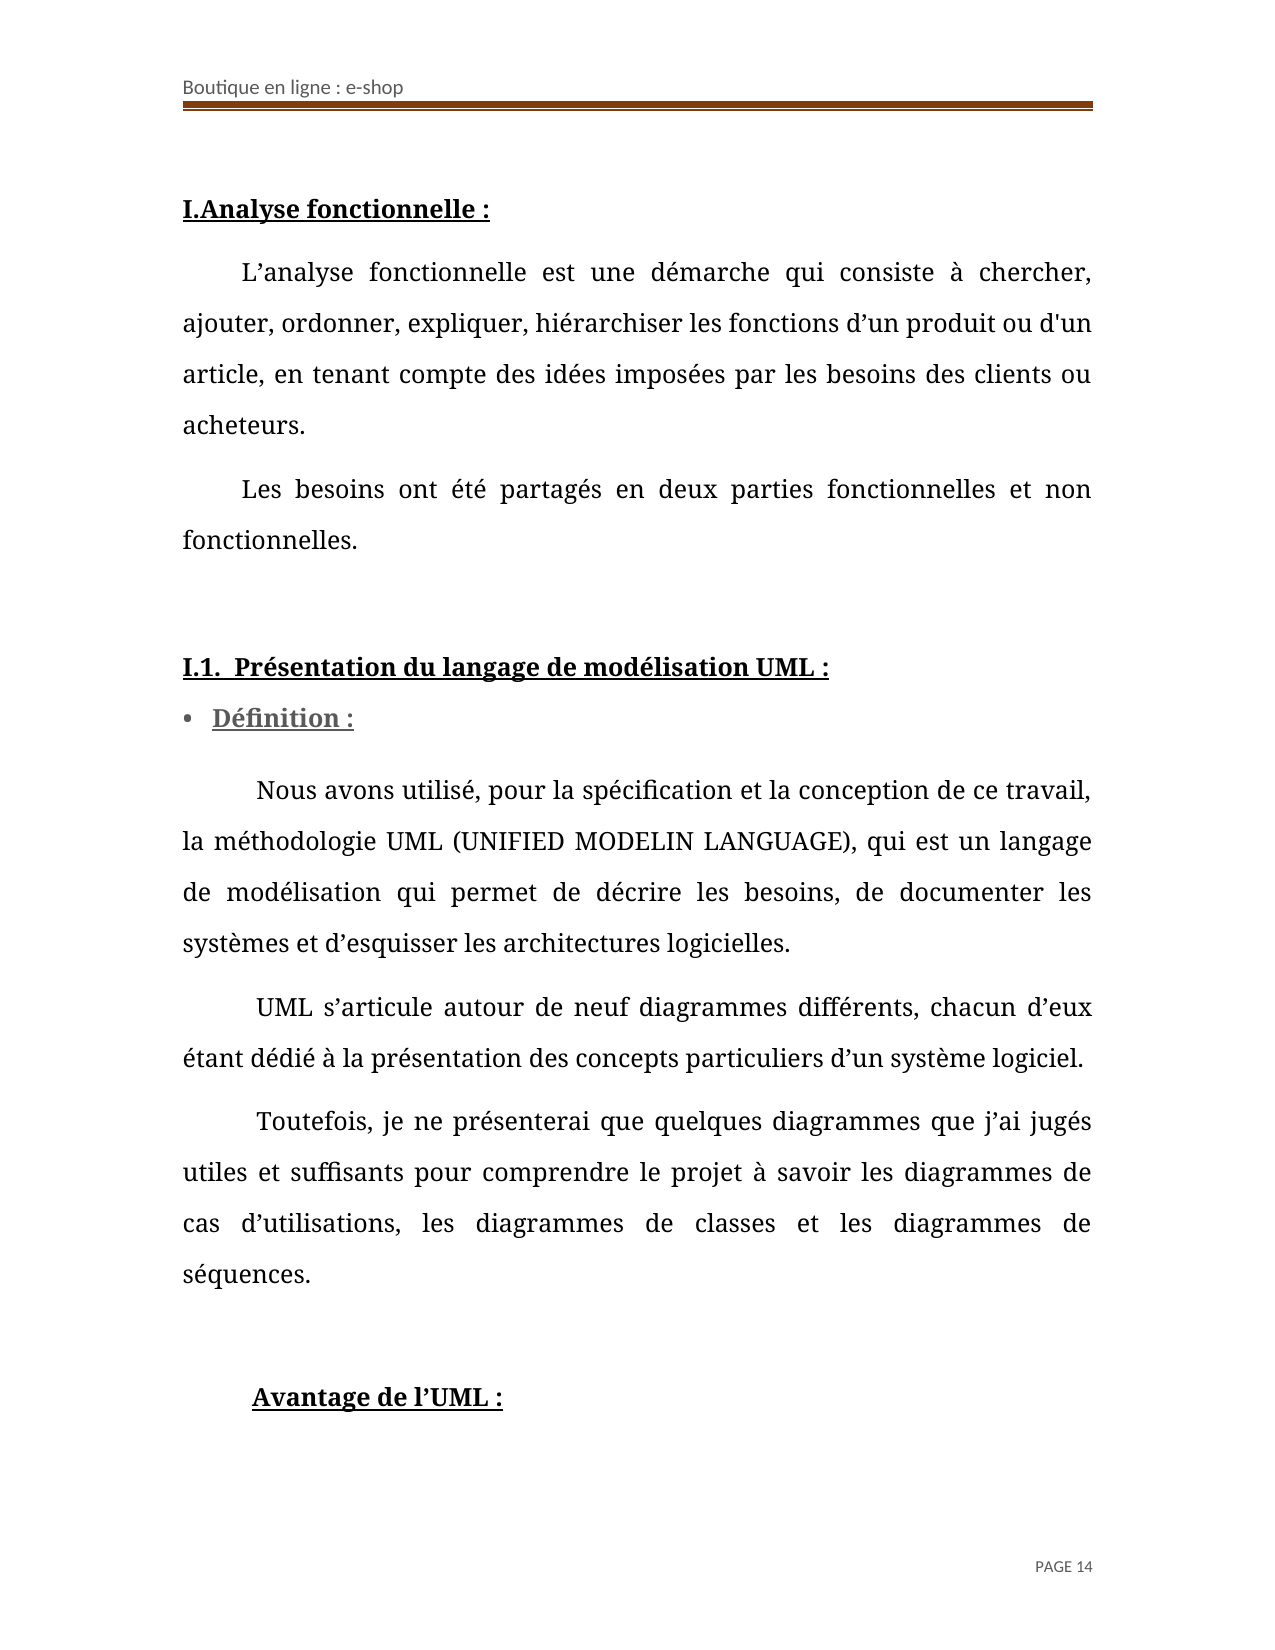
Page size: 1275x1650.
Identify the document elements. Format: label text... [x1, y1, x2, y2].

text UML s’articule autour de neuf diagrammes différents, chacun d’eux étant dédié à la présentation des concepts particuliers d’un système logiciel. [182, 989, 1093, 1074]
text Avantage de l’UML : [182, 1380, 1093, 1414]
text Nous avons utilisé, pour la spécification et la conception de ce travail, la méthodologie UML (UNIFIED MODELIN LANGUAGE), qui est un langage de modélisation qui permet de décrire les besoins, de documenter les systèmes et d’esquisser les architectures logicielles. [182, 772, 1093, 960]
text L’analyse fonctionnelle est une démarche qui consiste à chercher, ajouter, ordonner, expliquer, hiérarchiser les fonctions d’un produit ou d'un article, en tenant compte des idées imposées par les besoins des clients ou acheteurs. [182, 255, 1093, 442]
list Définition : [182, 701, 1093, 735]
text I.1. Présentation du langage de modélisation UML : [182, 649, 1093, 684]
text Toutefois, je ne présenterai que quelques diagrammes que j’ai jugés utiles et suffisants pour comprendre le projet à savoir les diagrammes de cas d’utilisations, les diagrammes de classes et les diagrammes de séquences. [182, 1104, 1093, 1291]
text I.Analyse fonctionnelle : [182, 191, 1093, 225]
text Les besoins ont été partagés en deux parties fonctionnelles et non fonctionnelles. [182, 471, 1093, 557]
